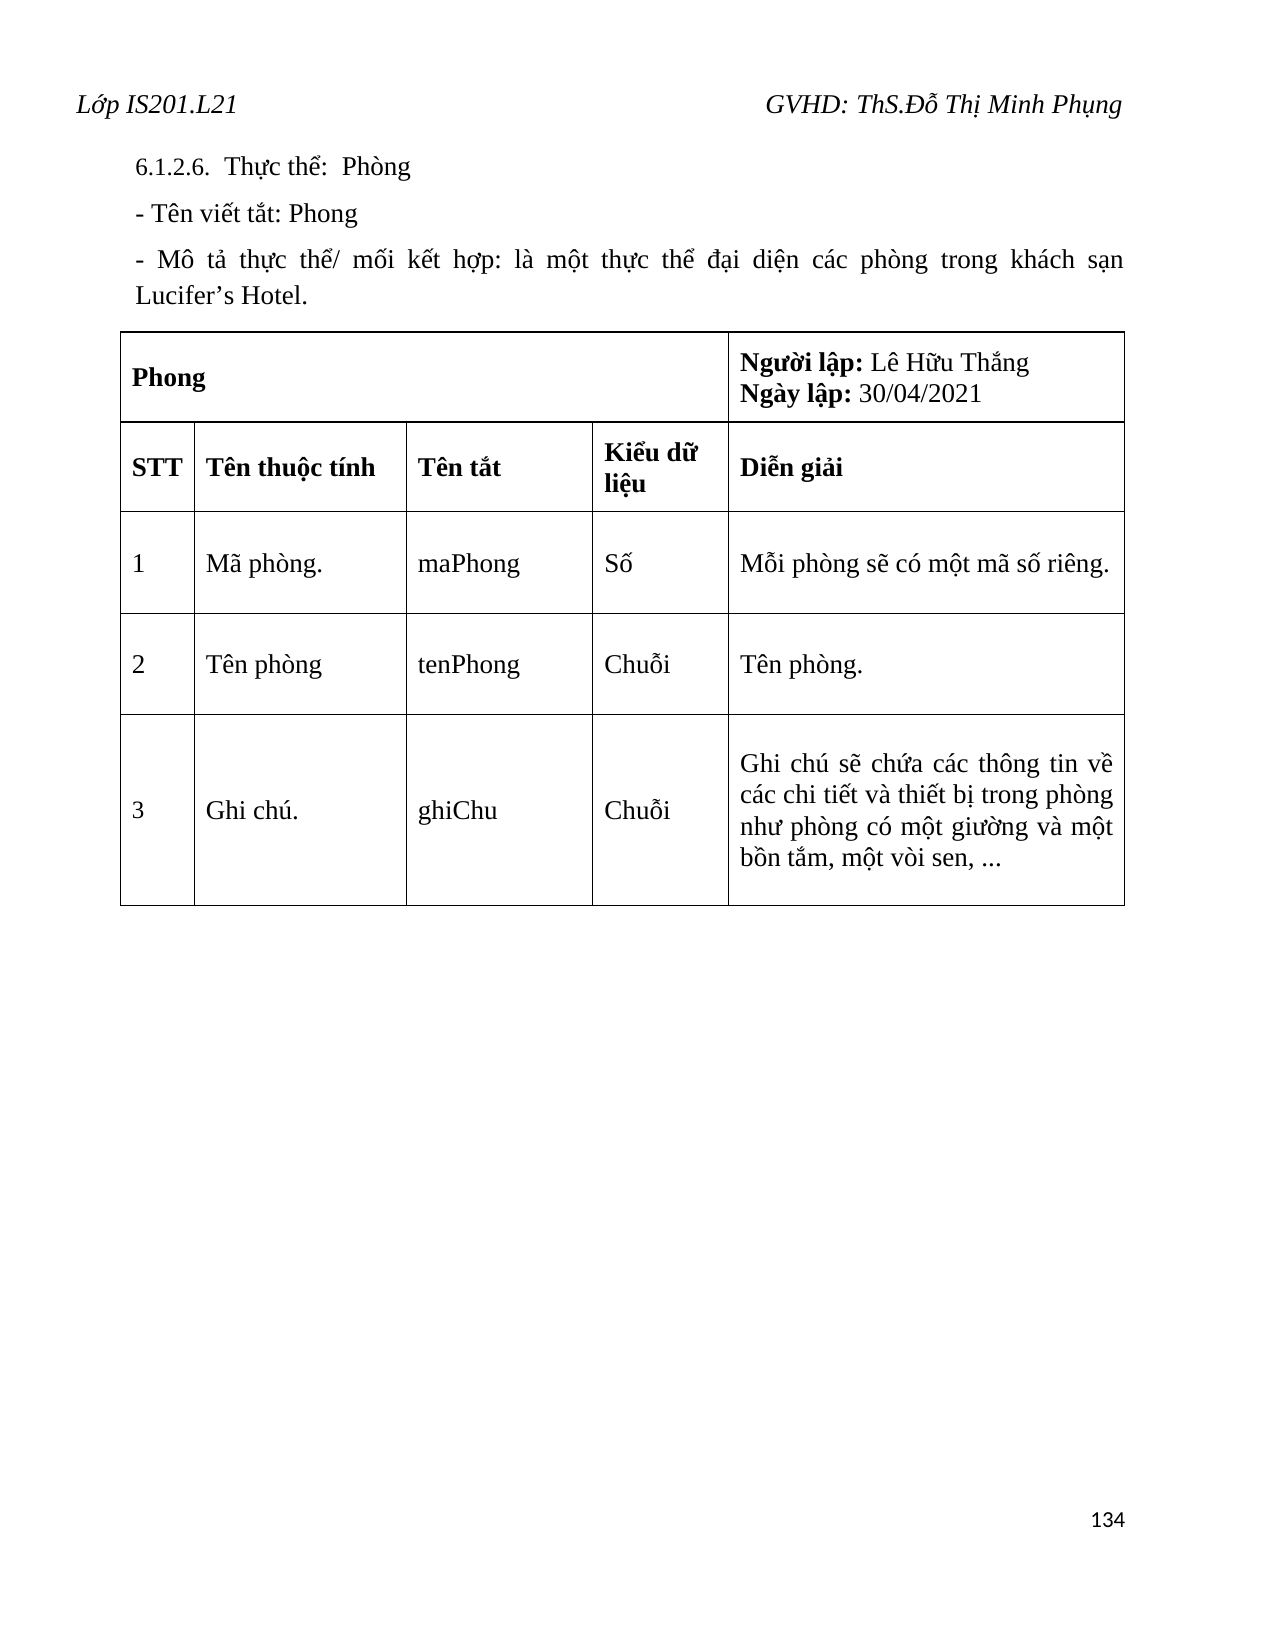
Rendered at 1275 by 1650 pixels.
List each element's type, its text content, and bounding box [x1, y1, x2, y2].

table_cell Kiểu dữ liệu [593, 423, 728, 511]
table_header Người lập: Lê Hữu Thắng Ngày lập: 30/04/2021 [729, 333, 1124, 421]
table_cell 1 [121, 512, 194, 612]
text - Tên viết tắt: Phong [135, 197, 1125, 228]
table_cell tenPhong [407, 614, 592, 713]
list Thực thể: Phòng [135, 150, 1125, 181]
text - Mô tả thực thể/ mối kết hợp: là một thực thể đại diện các phòng trong khách sạn Lucifer’s Hotel. [135, 243, 1125, 310]
table_cell STT [121, 423, 194, 511]
table_cell Tên phòng. [729, 614, 1124, 713]
table_cell Chuỗi [593, 614, 728, 713]
table_cell Chuỗi [593, 715, 728, 905]
table_cell 3 [121, 715, 194, 905]
table_cell Ghi chú. [195, 715, 406, 905]
table_cell Tên phòng [195, 614, 406, 713]
table_cell Mỗi phòng sẽ có một mã số riêng. [729, 512, 1124, 612]
table_cell 2 [121, 614, 194, 713]
table_cell Diễn giải [729, 423, 1124, 511]
table_cell maPhong [407, 512, 592, 612]
table_cell Ghi chú sẽ chứa các thông tin về các chi tiết và thiết bị trong phòng như phòng có một giường và một bồn tắm, một vòi sen, ... [729, 715, 1124, 905]
table_cell ghiChu [407, 715, 592, 905]
table_cell Tên thuộc tính [195, 423, 406, 511]
table_cell Số [593, 512, 728, 612]
table_cell Mã phòng. [195, 512, 406, 612]
table_cell Tên tắt [407, 423, 592, 511]
table_header Phong [121, 333, 728, 421]
